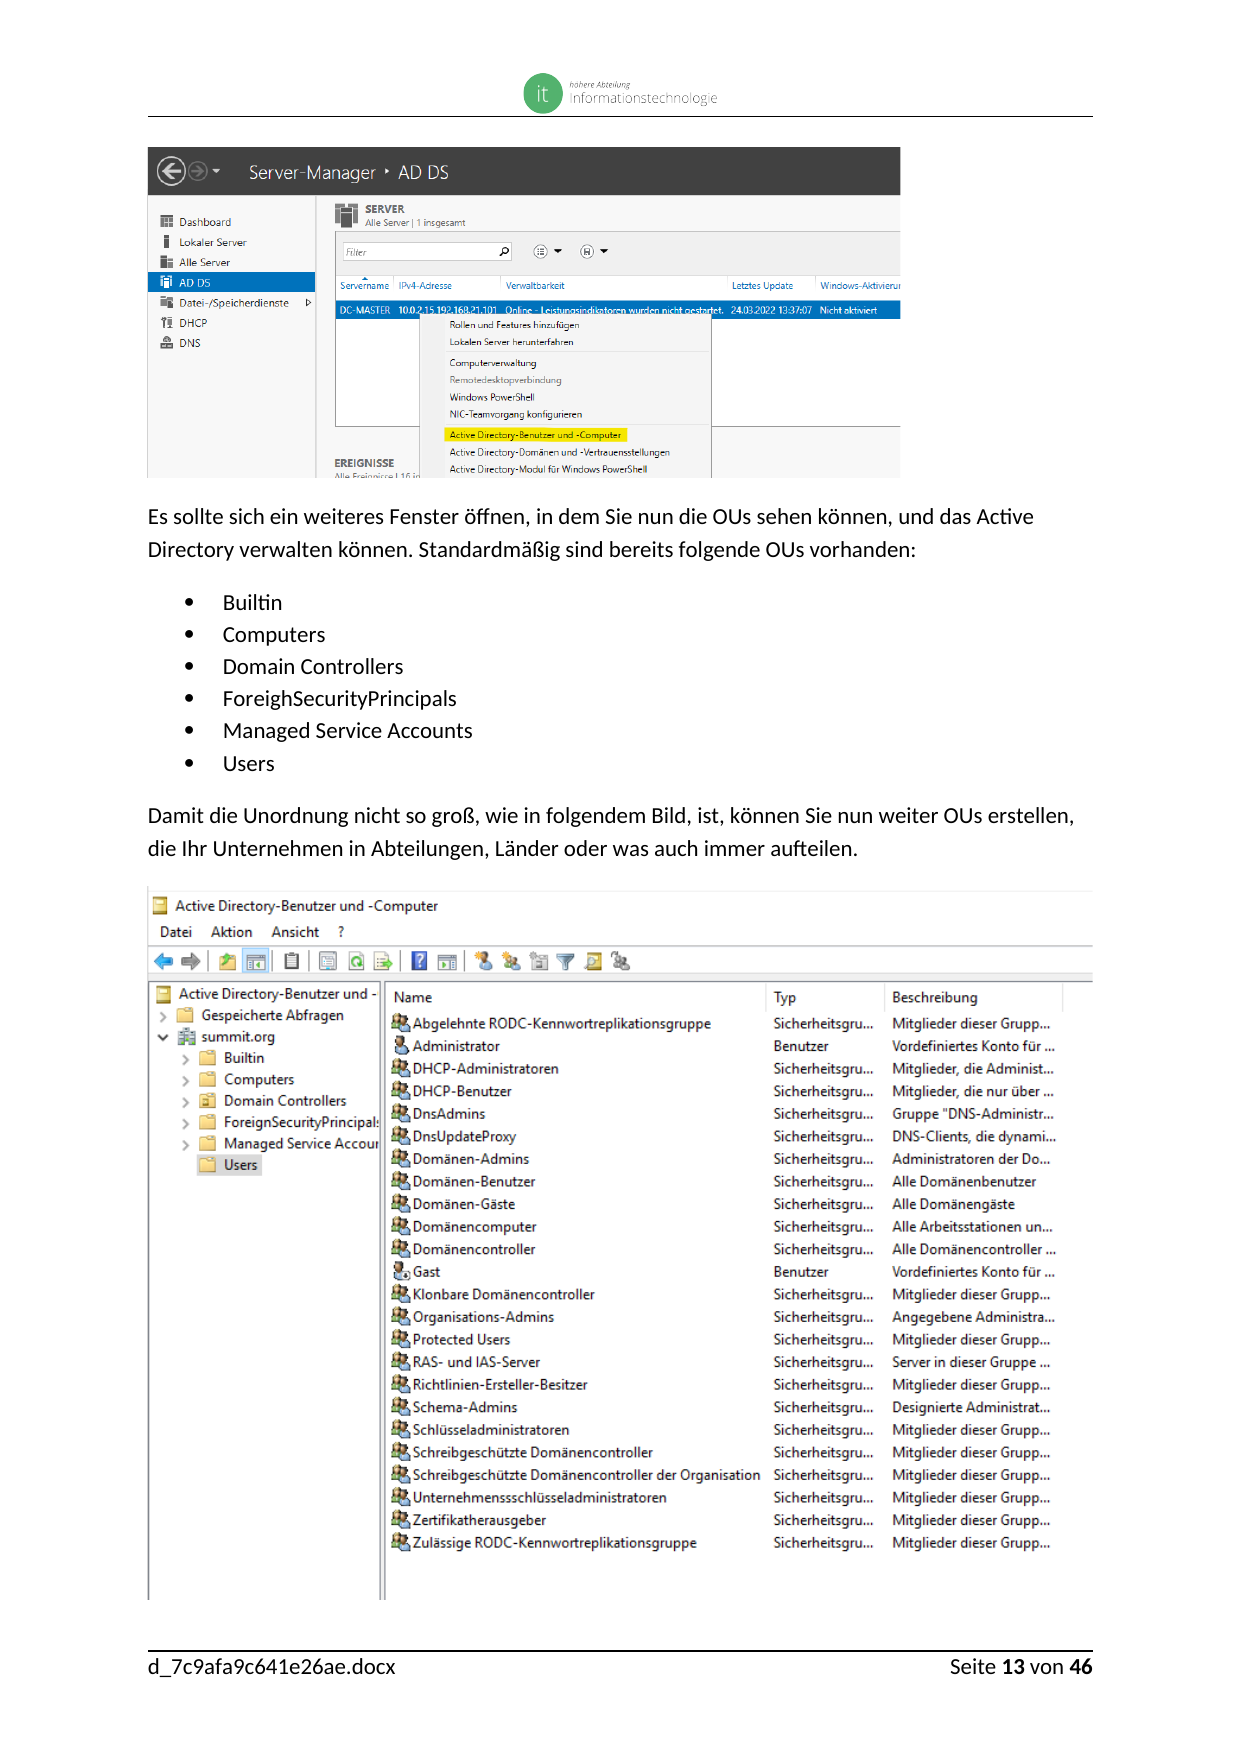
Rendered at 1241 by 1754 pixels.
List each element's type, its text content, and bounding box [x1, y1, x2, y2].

text Damit die Unordnung nicht so groß, wie in folgendem Bild, ist, können Sie nun weiter OUs erstellen, die Ihr Unternehmen in Abteilungen, Länder oder was auch immer aufteilen. [148, 802, 1093, 862]
list Users [185, 749, 1093, 777]
list Domain Controllers [185, 652, 1093, 680]
list Computers [185, 620, 1093, 648]
picture [147, 147, 901, 478]
list Builtin [185, 588, 1093, 616]
list Managed Service Accounts [185, 716, 1093, 744]
picture [147, 886, 1093, 1600]
picture [523, 73, 717, 114]
list ForeighSecurityPrincipals [185, 684, 1093, 712]
text Es sollte sich ein weiteres Fenster öffnen, in dem Sie nun die OUs sehen können, und das Active Directory verwalten können. Standardmäßig sind bereits folgende OUs vorhanden: [148, 502, 1093, 563]
